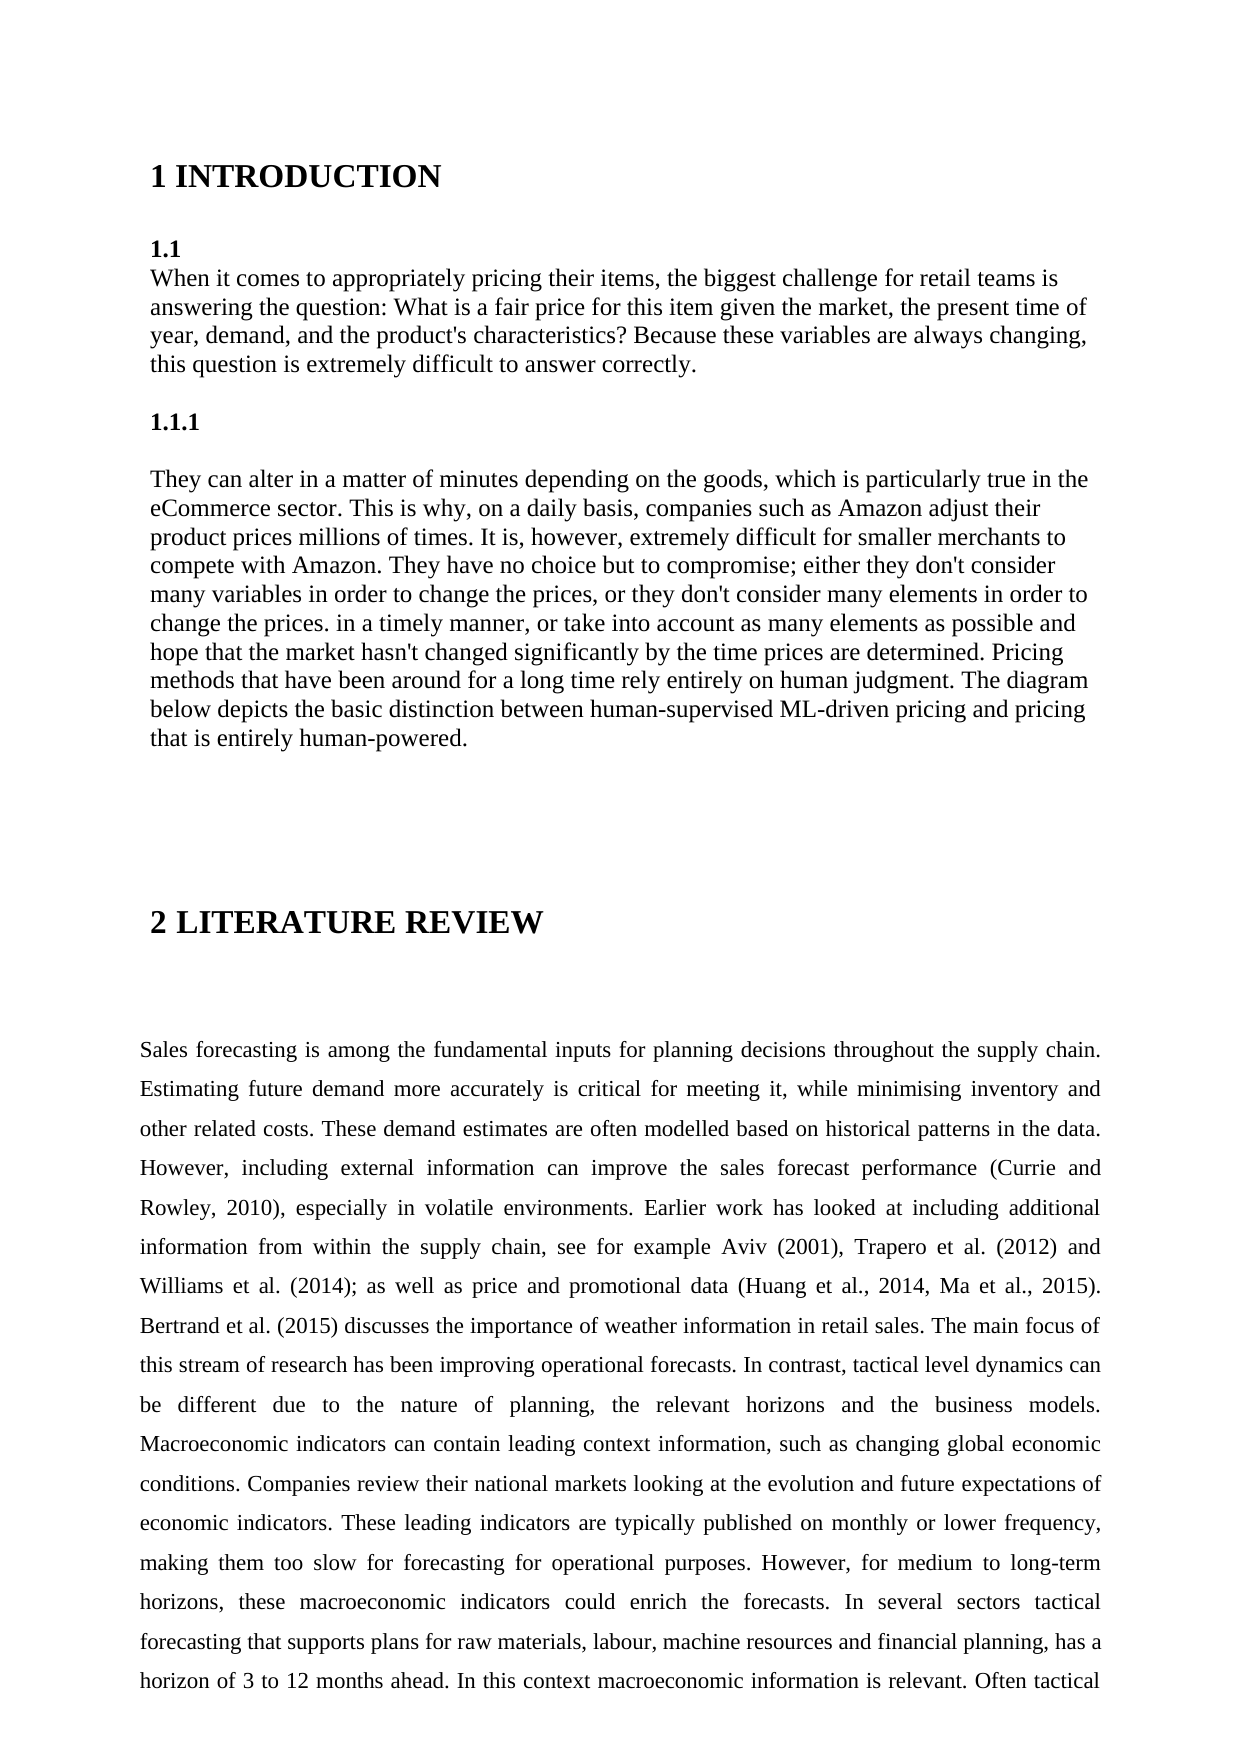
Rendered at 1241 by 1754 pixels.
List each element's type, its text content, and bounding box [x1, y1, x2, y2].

text They can alter in a matter of minutes depending on the goods, which is particularly true in the eCommerce sector. This is why, on a daily basis, companies such as Amazon adjust their product prices millions of times. It is, however, extremely difficult for smaller merchants to compete with Amazon. They have no choice but to compromise; either they don't consider many variables in order to change the prices, or they don't consider many elements in order to change the prices. in a timely manner, or take into account as many elements as possible and hope that the market hasn't changed significantly by the time prices are determined. Pricing methods that have been around for a long time rely entirely on human judgment. The diagram below depicts the basic distinction between human-supervised ML-driven pricing and pricing that is entirely human-powered. [150, 464, 1103, 752]
subtitle INTRODUCTION [150, 156, 1103, 195]
text When it comes to appropriately pricing their items, the biggest challenge for retail teams is answering the question: What is a fair price for this item given the market, the present time of year, demand, and the product's characteristics? Because these variables are always changing, this question is extremely difficult to answer correctly. [150, 263, 1103, 378]
subtitle LITERATURE REVIEW [150, 902, 1103, 940]
text 1.1 [150, 234, 1103, 263]
text 1.1.1 [150, 407, 1103, 435]
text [139, 1036, 1103, 1694]
